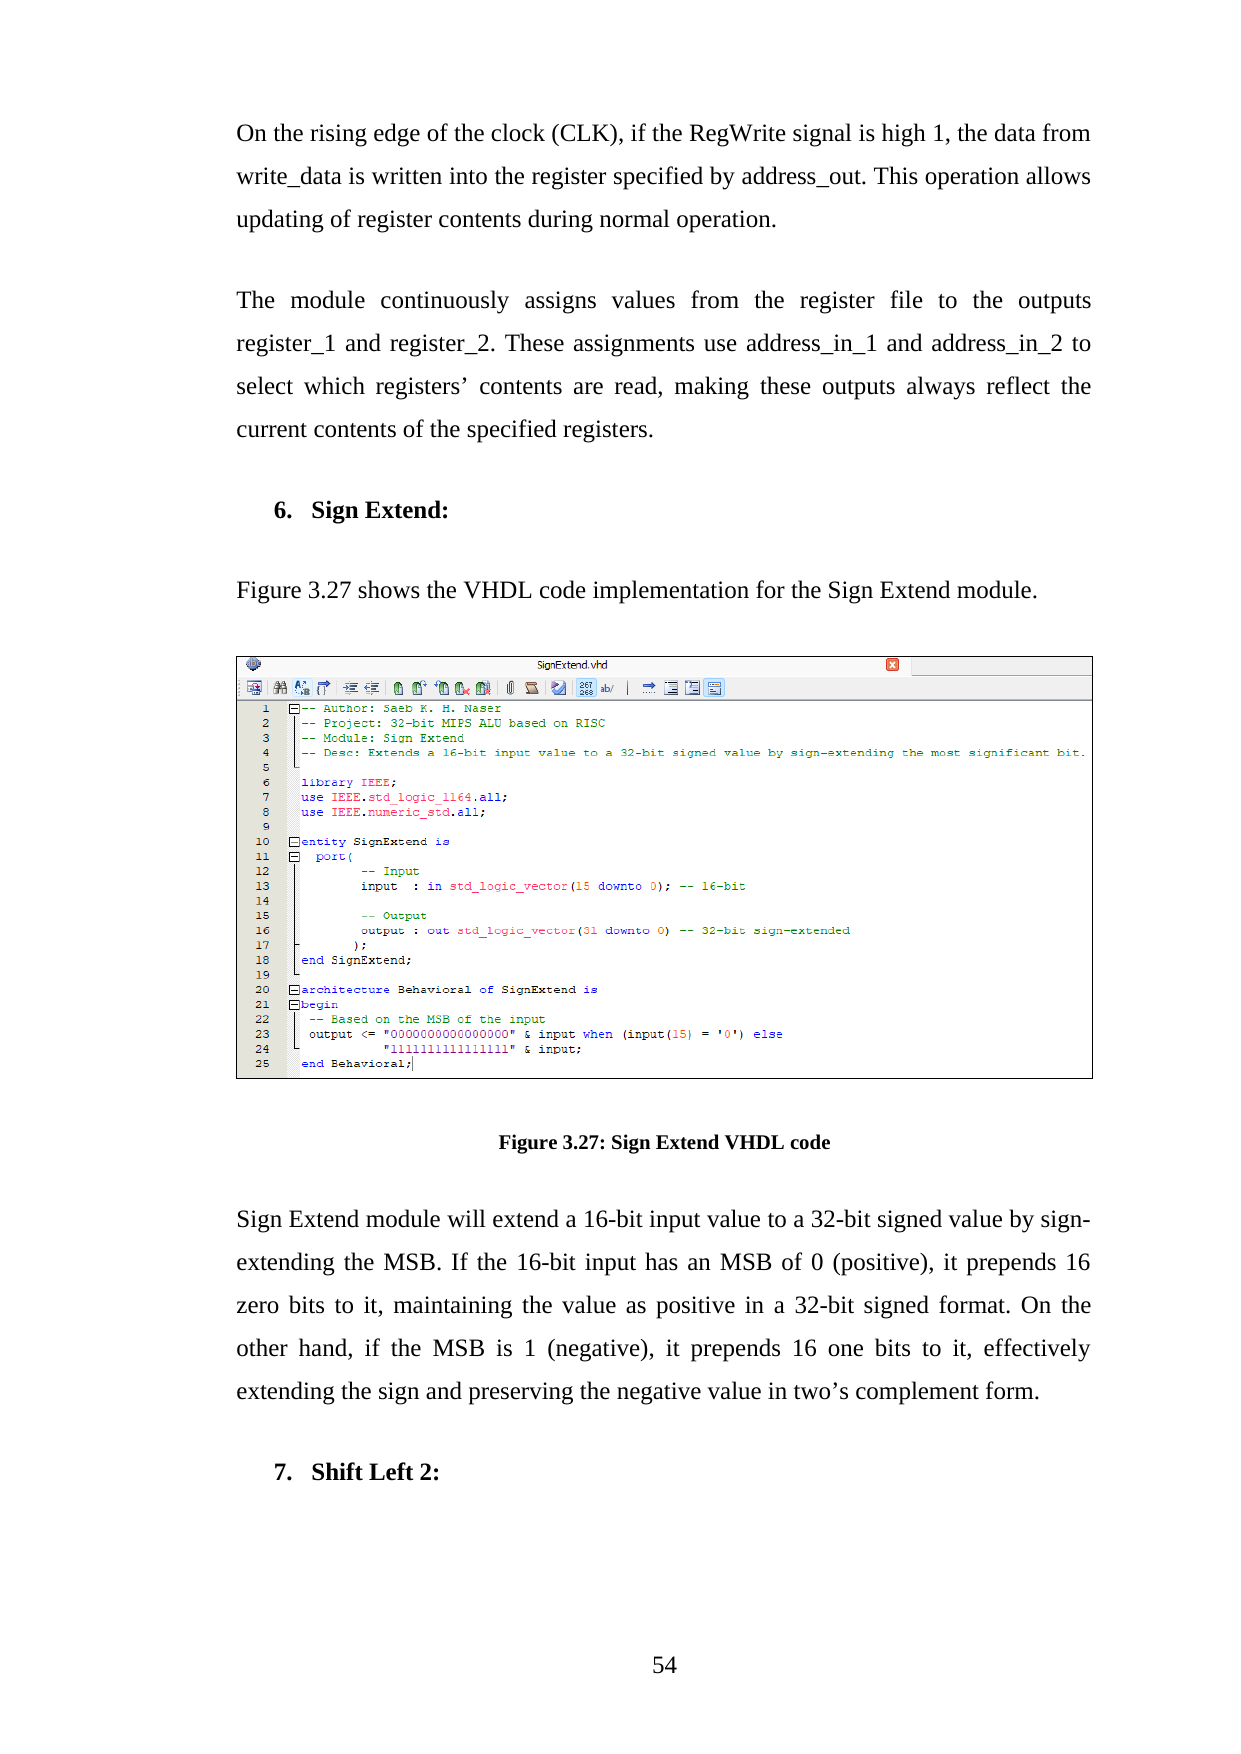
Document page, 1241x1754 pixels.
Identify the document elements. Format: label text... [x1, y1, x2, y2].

list Shift Left 2: [274, 1457, 1092, 1486]
text Figure 3.27: Sign Extend VHDL code [236, 1130, 1092, 1154]
picture [237, 657, 1092, 1078]
text The module continuously assigns values from the register file to the outputs register_1 and register_2. These assignments use address_in_1 and address_in_2 to select which registers’ contents are read, making these outputs always reflect the current contents of the specified registers. [236, 285, 1092, 443]
text Sign Extend module will extend a 16-bit input value to a 32-bit signed value by sign-extending the MSB. If the 16-bit input has an MSB of 0 (positive), it prepends 16 zero bits to it, maintaining the value as positive in a 32-bit signed format. On the other hand, if the MSB is 1 (negative), it prepends 16 one bits to it, effectively extending the sign and preserving the negative value in two’s complement form. [236, 1204, 1092, 1405]
text Figure 3.27 shows the VHDL code implementation for the Sign Extend module. [236, 576, 1092, 604]
text On the rising edge of the clock (CLK), if the RegWrite signal is high 1, the data from write_data is written into the register specified by address_out. This operation allows updating of register contents during normal operation. [236, 118, 1092, 233]
list Sign Extend: [274, 495, 1092, 524]
